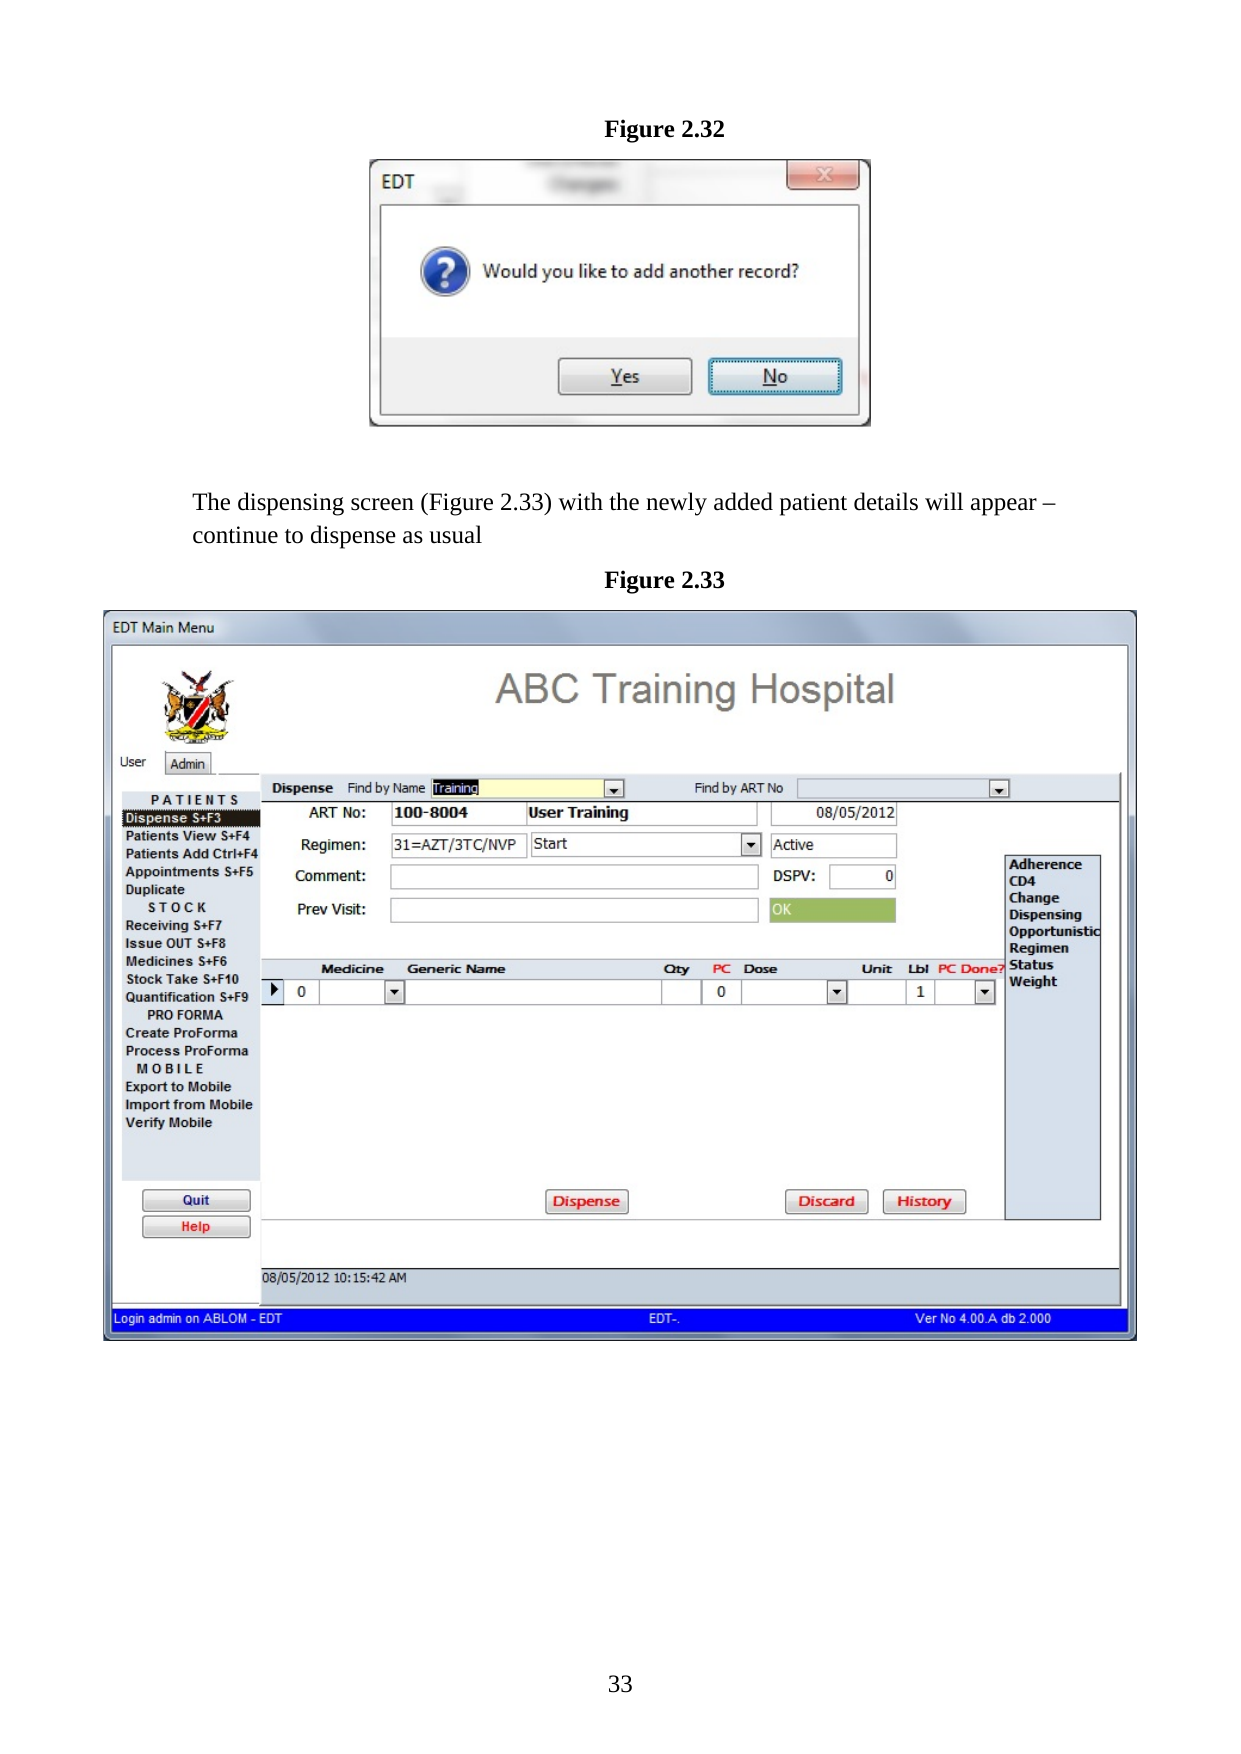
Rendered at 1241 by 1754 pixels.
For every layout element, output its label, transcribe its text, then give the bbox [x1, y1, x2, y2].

picture [103, 610, 1137, 1341]
text The dispensing screen (Figure 2.33) with the newly added patient details will appear – continue to dispense as usual [192, 487, 1137, 548]
text Figure 2.33 [192, 565, 1137, 594]
text Figure 2.32 [192, 114, 1137, 143]
picture [369, 159, 871, 430]
